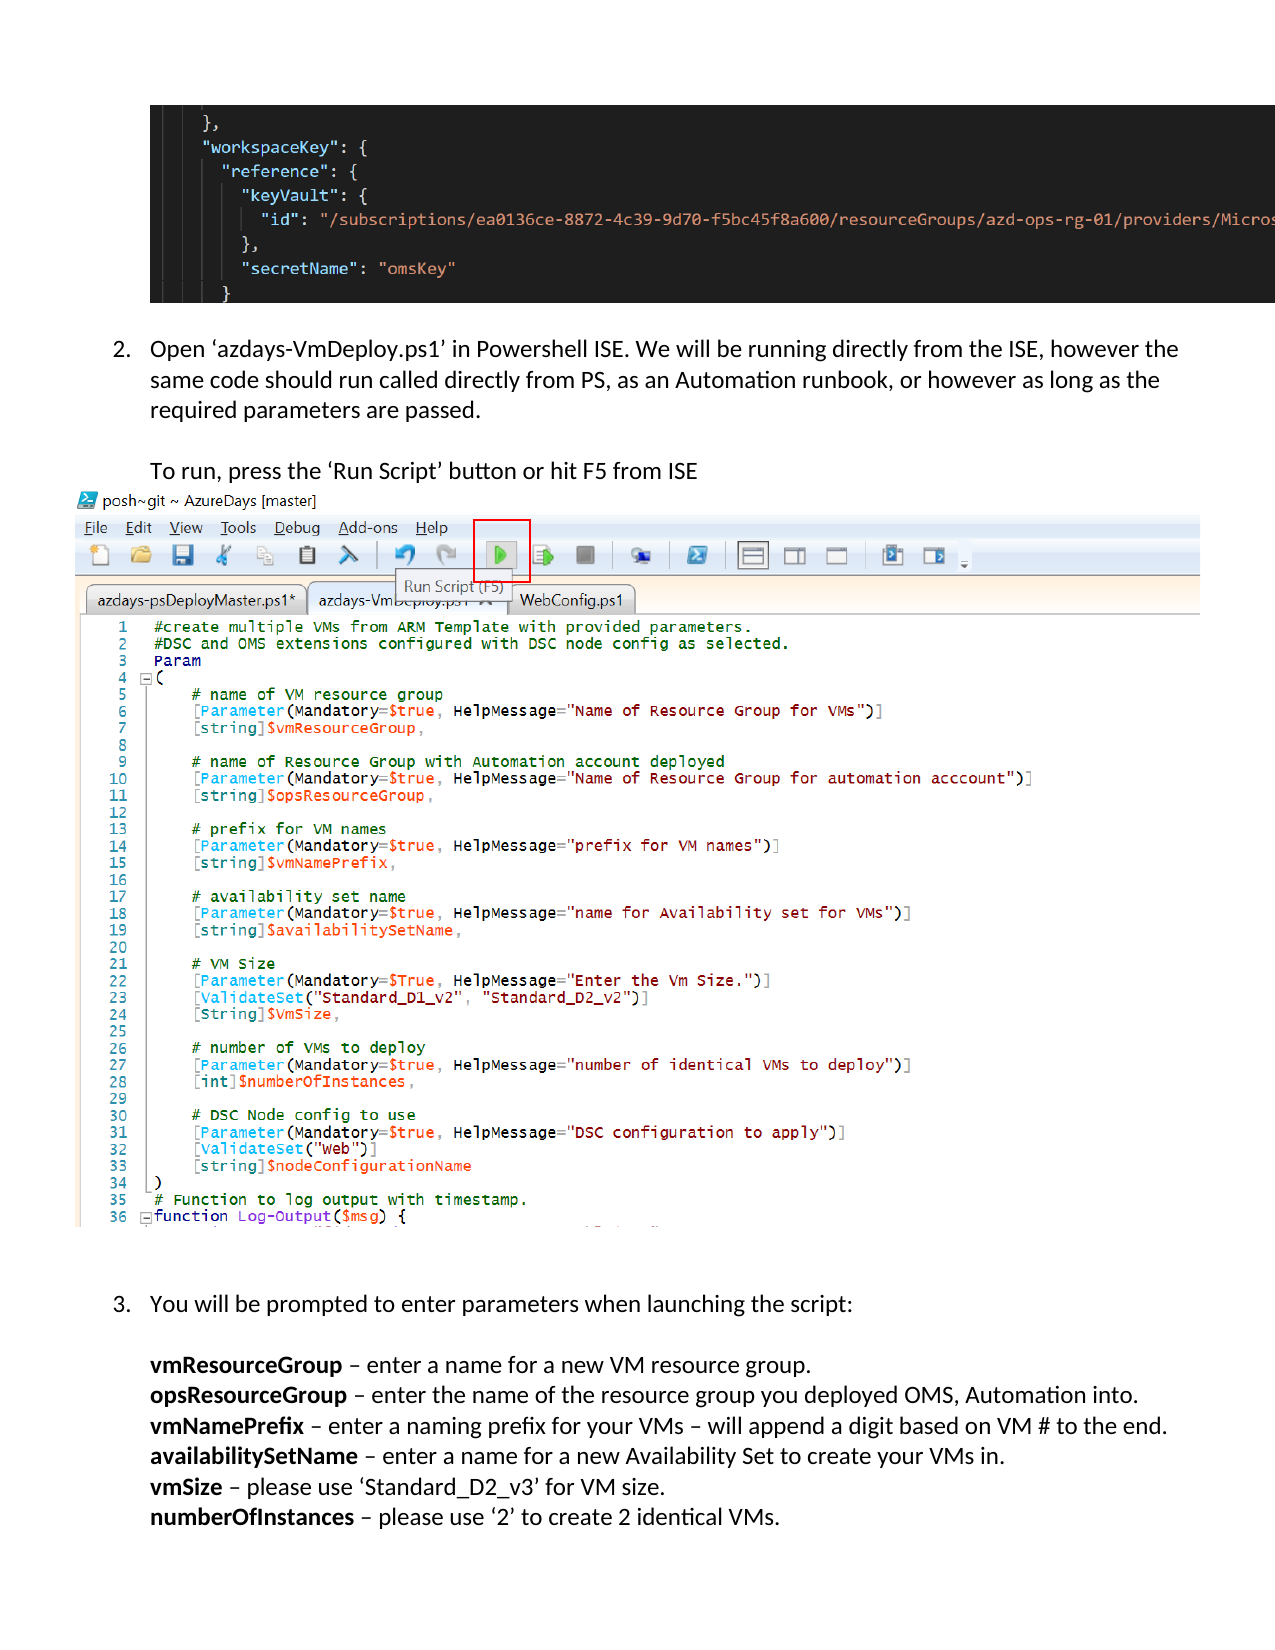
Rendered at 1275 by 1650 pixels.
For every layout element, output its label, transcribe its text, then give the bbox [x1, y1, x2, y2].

picture [150, 105, 1275, 303]
list Open ‘azdays-VmDeploy.ps1’ in Powershell ISE. We will be running directly from the ISE, however the same code should run called directly from PS, as an Automation runbook, or however as long as the required parameters are passed. To run, press the ‘Run Script’ button or hit F5 from ISE [112, 333, 1200, 485]
picture [75, 485, 1200, 1227]
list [112, 1288, 1200, 1532]
